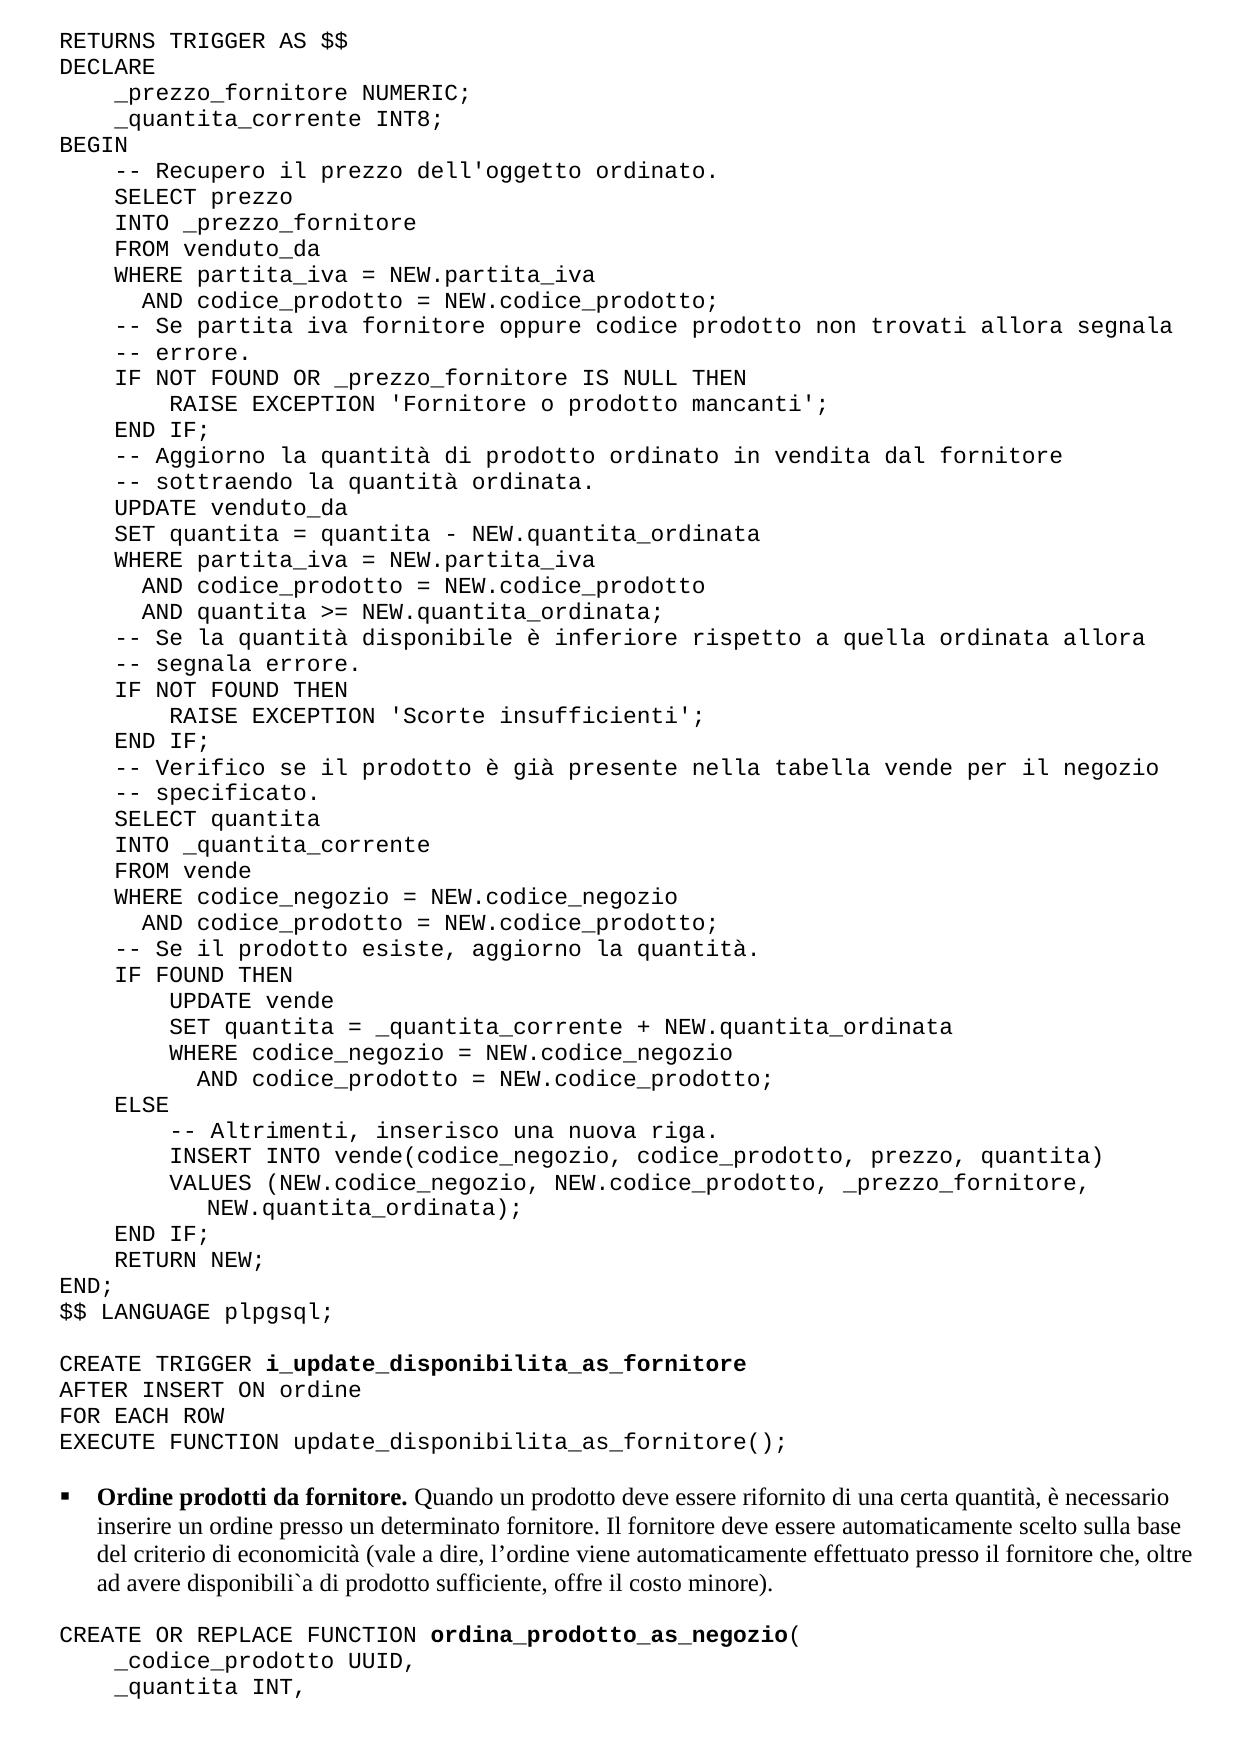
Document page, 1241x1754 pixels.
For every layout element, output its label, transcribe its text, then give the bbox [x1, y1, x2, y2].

text IF NOT FOUND THEN [59, 678, 1211, 704]
text DECLARE [59, 56, 1211, 81]
text WHERE codice_negozio = NEW.codice_negozio [59, 1041, 1211, 1067]
text CREATE OR REPLACE FUNCTION ordina_prodotto_as_negozio( [59, 1623, 1211, 1649]
text END; [59, 1274, 1211, 1301]
text -- Se partita iva fornitore oppure codice prodotto non trovati allora segnala [59, 315, 1211, 341]
text -- segnala errore. [59, 652, 1211, 678]
text WHERE codice_negozio = NEW.codice_negozio [59, 886, 1211, 911]
text VALUES (NEW.codice_negozio, NEW.codice_prodotto, _prezzo_fornitore, NEW.quantita_ordinata); [59, 1171, 1211, 1223]
text -- Verifico se il prodotto è già presente nella tabella vende per il negozio [59, 756, 1211, 782]
text _codice_prodotto UUID, [59, 1649, 1211, 1675]
text WHERE partita_iva = NEW.partita_iva [59, 548, 1211, 574]
text INTO _prezzo_fornitore [59, 211, 1211, 237]
text BEGIN [59, 133, 1211, 159]
text UPDATE vende [59, 989, 1211, 1015]
text SELECT quantita [59, 808, 1211, 834]
text -- specificato. [59, 782, 1211, 808]
text AND codice_prodotto = NEW.codice_prodotto; [59, 1067, 1211, 1093]
text AND codice_prodotto = NEW.codice_prodotto; [59, 289, 1211, 315]
text RETURN NEW; [59, 1249, 1211, 1274]
text -- Se la quantità disponibile è inferiore rispetto a quella ordinata allora [59, 626, 1211, 652]
text IF NOT FOUND OR _prezzo_fornitore IS NULL THEN [59, 367, 1211, 393]
text FOR EACH ROW [59, 1404, 1211, 1430]
text AFTER INSERT ON ordine [59, 1378, 1211, 1404]
text RETURNS TRIGGER AS $$ [59, 29, 1211, 56]
text -- Recupero il prezzo dell'oggetto ordinato. [59, 159, 1211, 185]
text INSERT INTO vende(codice_negozio, codice_prodotto, prezzo, quantita) [59, 1145, 1211, 1171]
text WHERE partita_iva = NEW.partita_iva [59, 263, 1211, 289]
text _prezzo_fornitore NUMERIC; [59, 81, 1211, 107]
text INTO _quantita_corrente [59, 834, 1211, 859]
text -- Altrimenti, inserisco una nuova riga. [59, 1119, 1211, 1145]
text ELSE [59, 1093, 1211, 1119]
text SELECT prezzo [59, 185, 1211, 211]
text $$ LANGUAGE plpgsql; [59, 1301, 1211, 1326]
text END IF; [59, 730, 1211, 756]
text IF FOUND THEN [59, 963, 1211, 989]
text -- Aggiorno la quantità di prodotto ordinato in vendita dal fornitore [59, 444, 1211, 471]
text FROM venduto_da [59, 237, 1211, 263]
text _quantita INT, [59, 1675, 1211, 1701]
text FROM vende [59, 859, 1211, 886]
text EXECUTE FUNCTION update_disponibilita_as_fornitore(); [59, 1430, 1211, 1456]
text _quantita_corrente INT8; [59, 107, 1211, 133]
text RAISE EXCEPTION 'Fornitore o prodotto mancanti'; [59, 393, 1211, 419]
text END IF; [59, 419, 1211, 444]
text END IF; [59, 1223, 1211, 1249]
text -- Se il prodotto esiste, aggiorno la quantità. [59, 937, 1211, 963]
text AND codice_prodotto = NEW.codice_prodotto [59, 574, 1211, 600]
text UPDATE venduto_da [59, 496, 1211, 522]
text -- sottraendo la quantità ordinata. [59, 471, 1211, 496]
list Ordine prodotti da fornitore. Quando un prodotto deve essere rifornito di una certa quantità, è necessario inserire un ordine presso un determinato fornitore. Il fornitore deve essere automaticamente scelto sulla base del criterio di economicità (vale a dire, l’ordine viene automaticamente effettuato presso il fornitore che, oltre ad avere disponibili`a di prodotto sufficiente, offre il costo minore). [59, 1482, 1211, 1597]
text SET quantita = _quantita_corrente + NEW.quantita_ordinata [59, 1015, 1211, 1041]
text AND quantita >= NEW.quantita_ordinata; [59, 600, 1211, 626]
text -- errore. [59, 341, 1211, 367]
text CREATE TRIGGER i_update_disponibilita_as_fornitore [59, 1352, 1211, 1378]
text RAISE EXCEPTION 'Scorte insufficienti'; [59, 704, 1211, 730]
text AND codice_prodotto = NEW.codice_prodotto; [59, 911, 1211, 937]
text SET quantita = quantita - NEW.quantita_ordinata [59, 522, 1211, 548]
